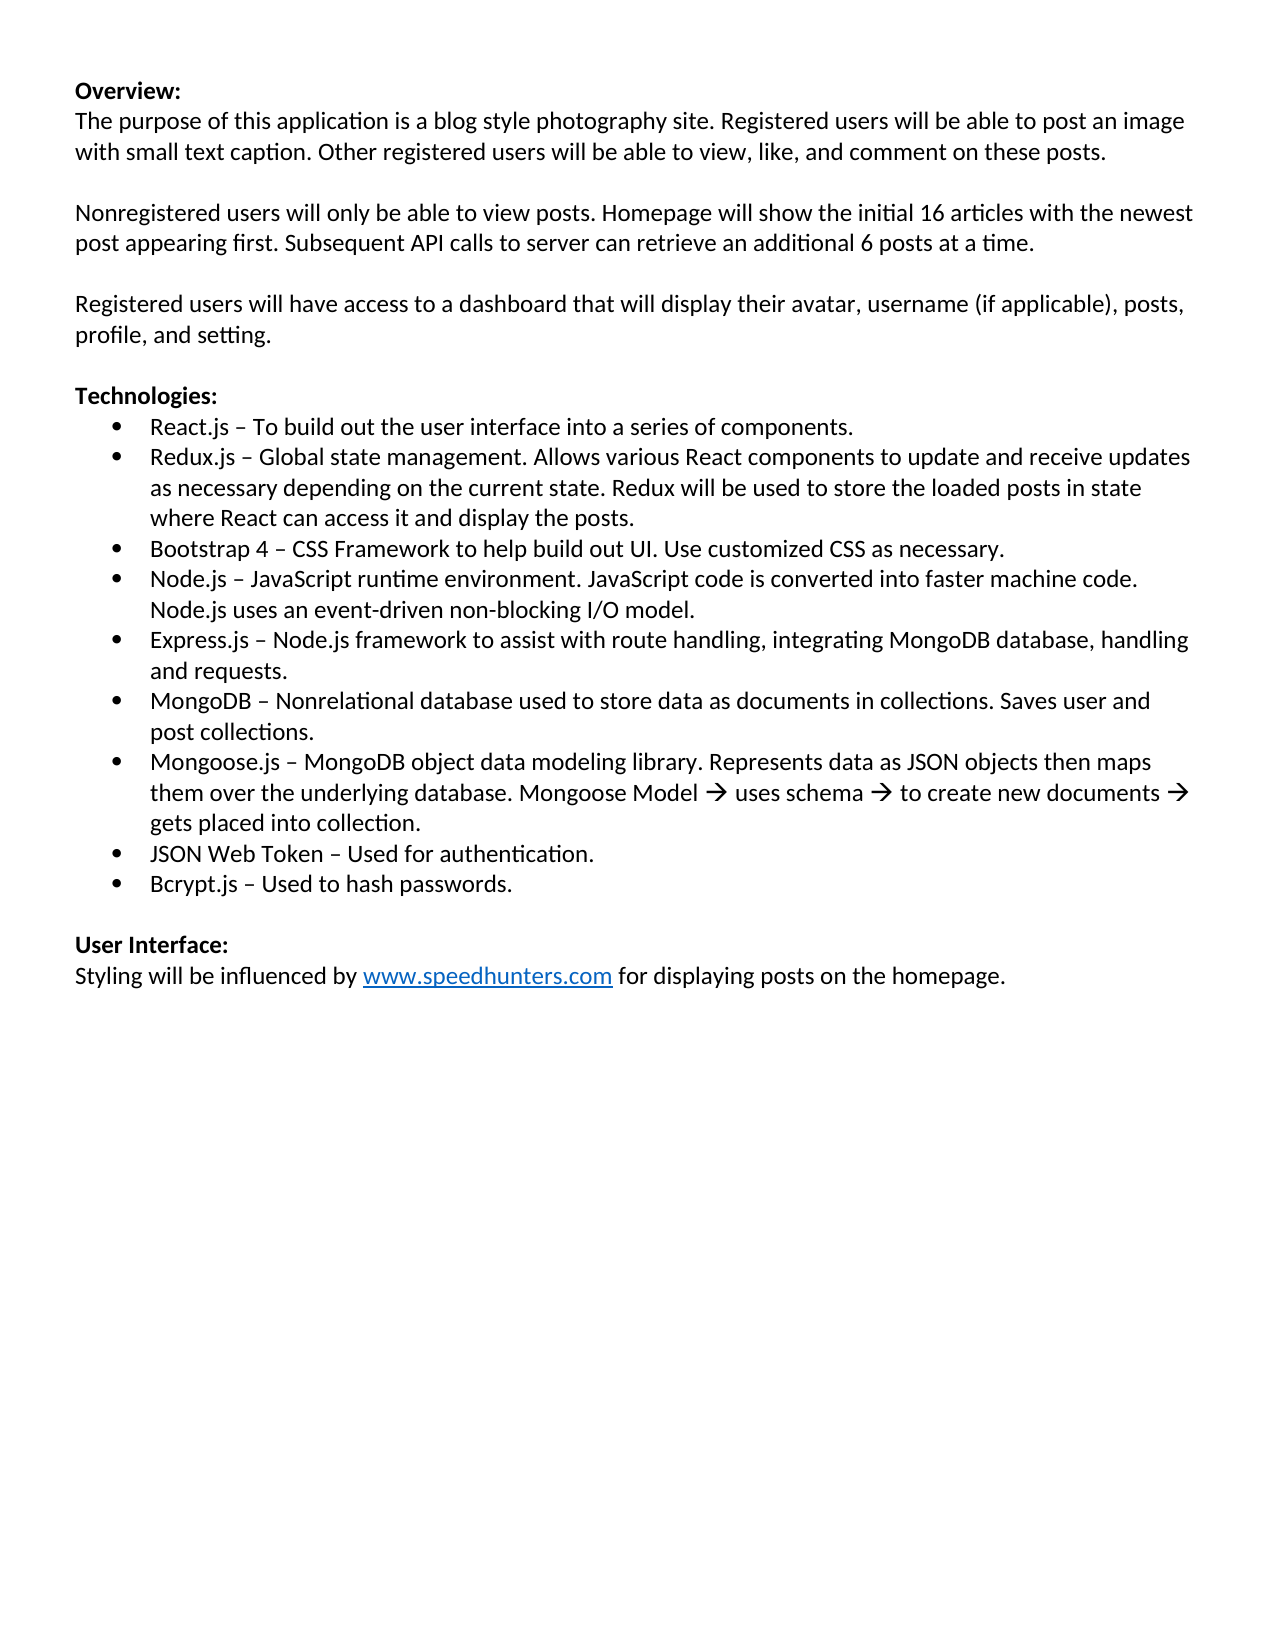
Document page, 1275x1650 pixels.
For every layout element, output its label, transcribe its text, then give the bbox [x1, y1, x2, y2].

list MongoDB – Nonrelational database used to store data as documents in collections. Saves user and post collections. [112, 685, 1200, 746]
list Express.js – Node.js framework to assist with route handling, integrating MongoDB database, handling and requests. [112, 624, 1200, 685]
list Bcrypt.js – Used to hash passwords. [112, 868, 1200, 899]
list Node.js – JavaScript runtime environment. JavaScript code is converted into faster machine code. Node.js uses an event-driven non-blocking I/O model. [112, 563, 1200, 624]
text The purpose of this application is a blog style photography site. Registered users will be able to post an image with small text caption. Other registered users will be able to view, like, and comment on these posts. [75, 106, 1200, 167]
list Bootstrap 4 – CSS Framework to help build out UI. Use customized CSS as necessary. [112, 533, 1200, 563]
text Technologies: [75, 380, 1200, 411]
list JSON Web Token – Used for authentication. [112, 838, 1200, 868]
text Styling will be influenced by www.speedhunters.com for displaying posts on the homepage. [75, 960, 1200, 991]
text Registered users will have access to a dashboard that will display their avatar, username (if applicable), posts, profile, and setting. [75, 289, 1200, 350]
list Redux.js – Global state management. Allows various React components to update and receive updates as necessary depending on the current state. Redux will be used to store the loaded posts in state where React can access it and display the posts. [112, 441, 1200, 533]
text User Interface: [75, 929, 1200, 960]
text Overview: [75, 75, 1200, 106]
list React.js – To build out the user interface into a series of components. [112, 411, 1200, 441]
list Mongoose.js – MongoDB object data modeling library. Represents data as JSON objects then maps them over the underlying database. Mongoose Model uses schema to create new documents gets placed into collection. [112, 746, 1200, 838]
text Nonregistered users will only be able to view posts. Homepage will show the initial 16 articles with the newest post appearing first. Subsequent API calls to server can retrieve an additional 6 posts at a time. [75, 197, 1200, 258]
